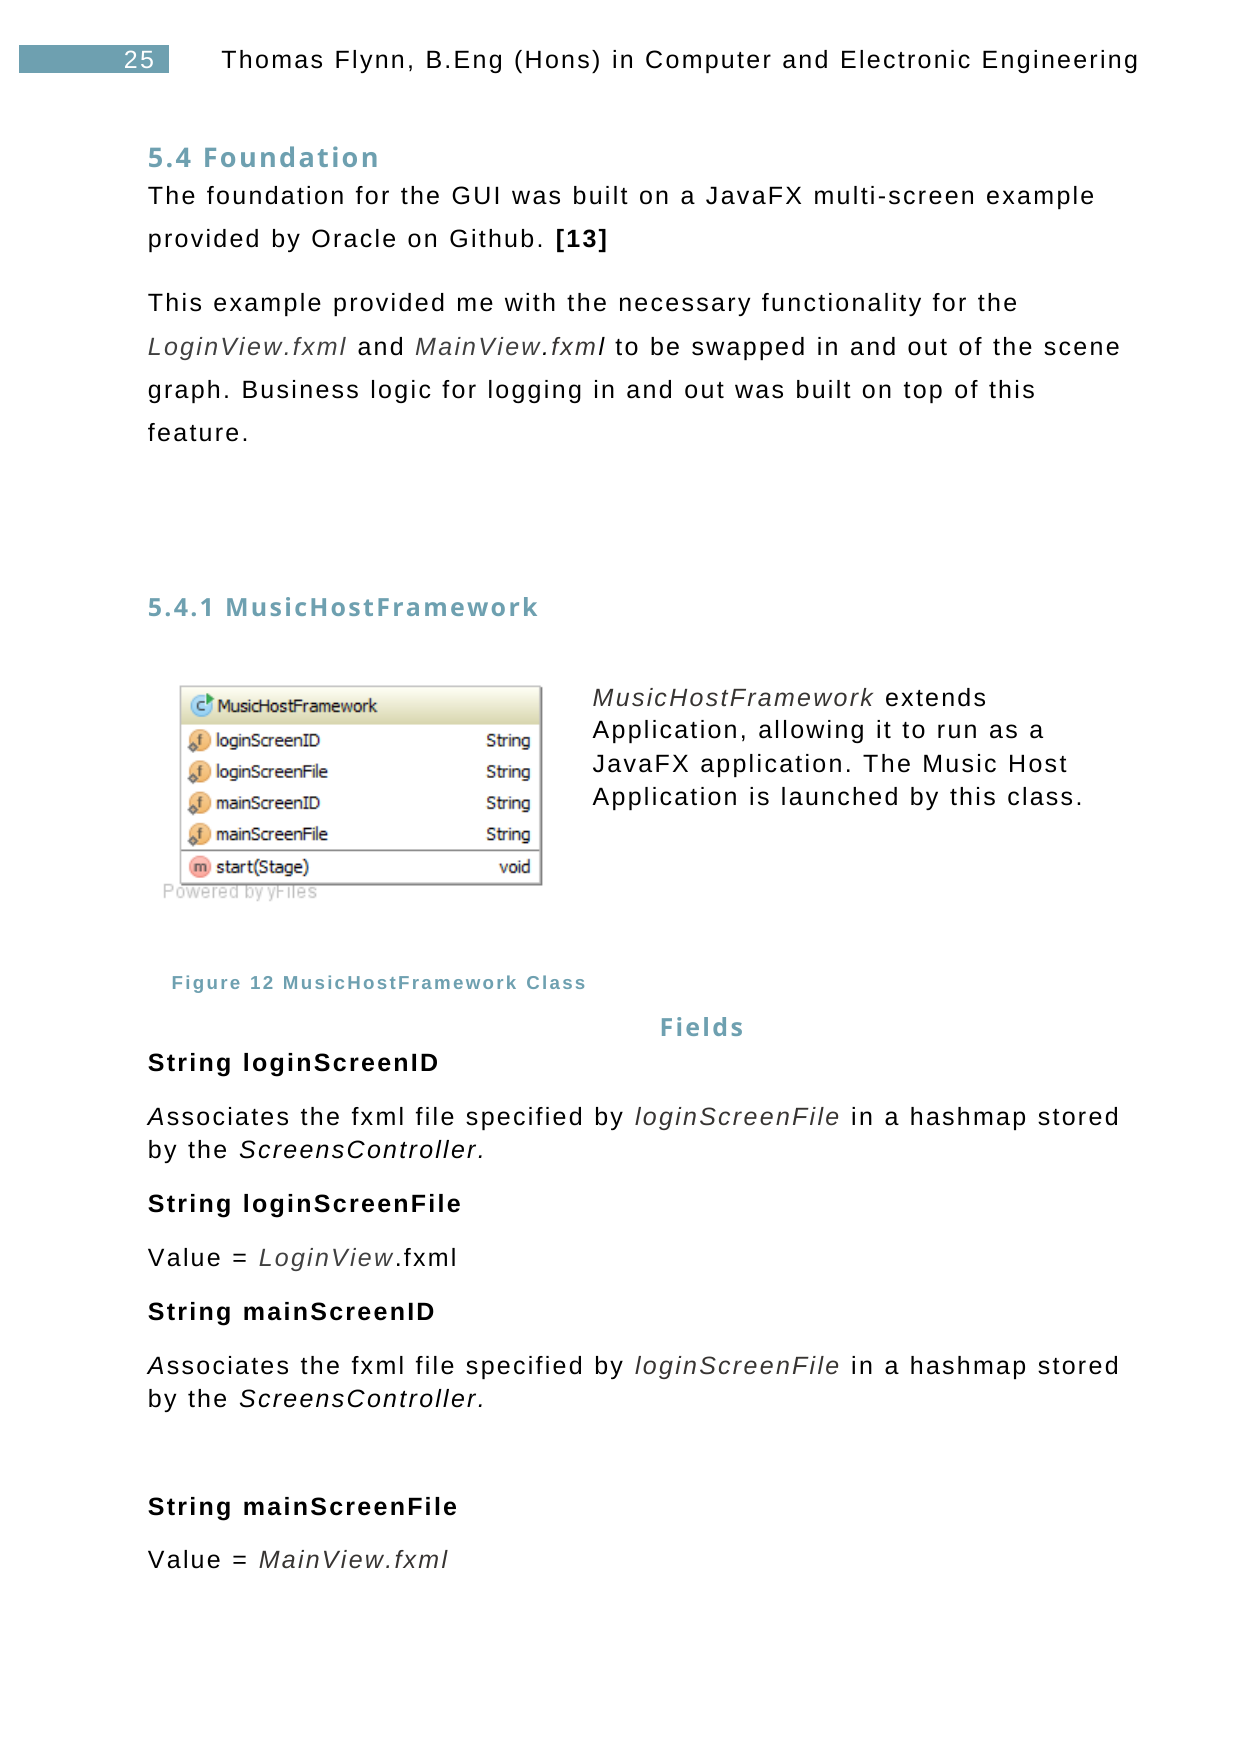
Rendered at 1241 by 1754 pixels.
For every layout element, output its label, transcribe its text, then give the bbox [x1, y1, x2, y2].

text Value = MainView.fxml [148, 1545, 1122, 1574]
text String mainScreenID [148, 1297, 1122, 1326]
text Value = LoginView.fxml [148, 1243, 1122, 1272]
text Associates the fxml file specified by loginScreenFile in a hashmap stored by the ScreensController. [148, 1102, 1122, 1164]
subtitle Fields [148, 1009, 1122, 1043]
text MusicHostFramework extends Application, allowing it to run as a JavaFX application. The Music Host Application is launched by this class. [574, 682, 1122, 810]
subtitle 5.4 Foundation [148, 139, 1122, 176]
subtitle 5.4.1 MusicHostFramework [148, 589, 1122, 623]
text String mainScreenFile [148, 1491, 1122, 1520]
text String loginScreenFile [148, 1189, 1122, 1218]
text Associates the fxml file specified by loginScreenFile in a hashmap stored by the ScreensController. [148, 1351, 1122, 1412]
text The foundation for the GUI was built on a JavaFX multi-screen example provided by Oracle on Github. [13] [148, 181, 1122, 253]
picture [147, 653, 574, 917]
text This example provided me with the necessary functionality for the LoginView.fxml and MainView.fxml to be swapped in and out of the scene graph. Business logic for logging in and out was built on top of this feature. [148, 288, 1122, 447]
text String loginScreenID [148, 1048, 1122, 1077]
